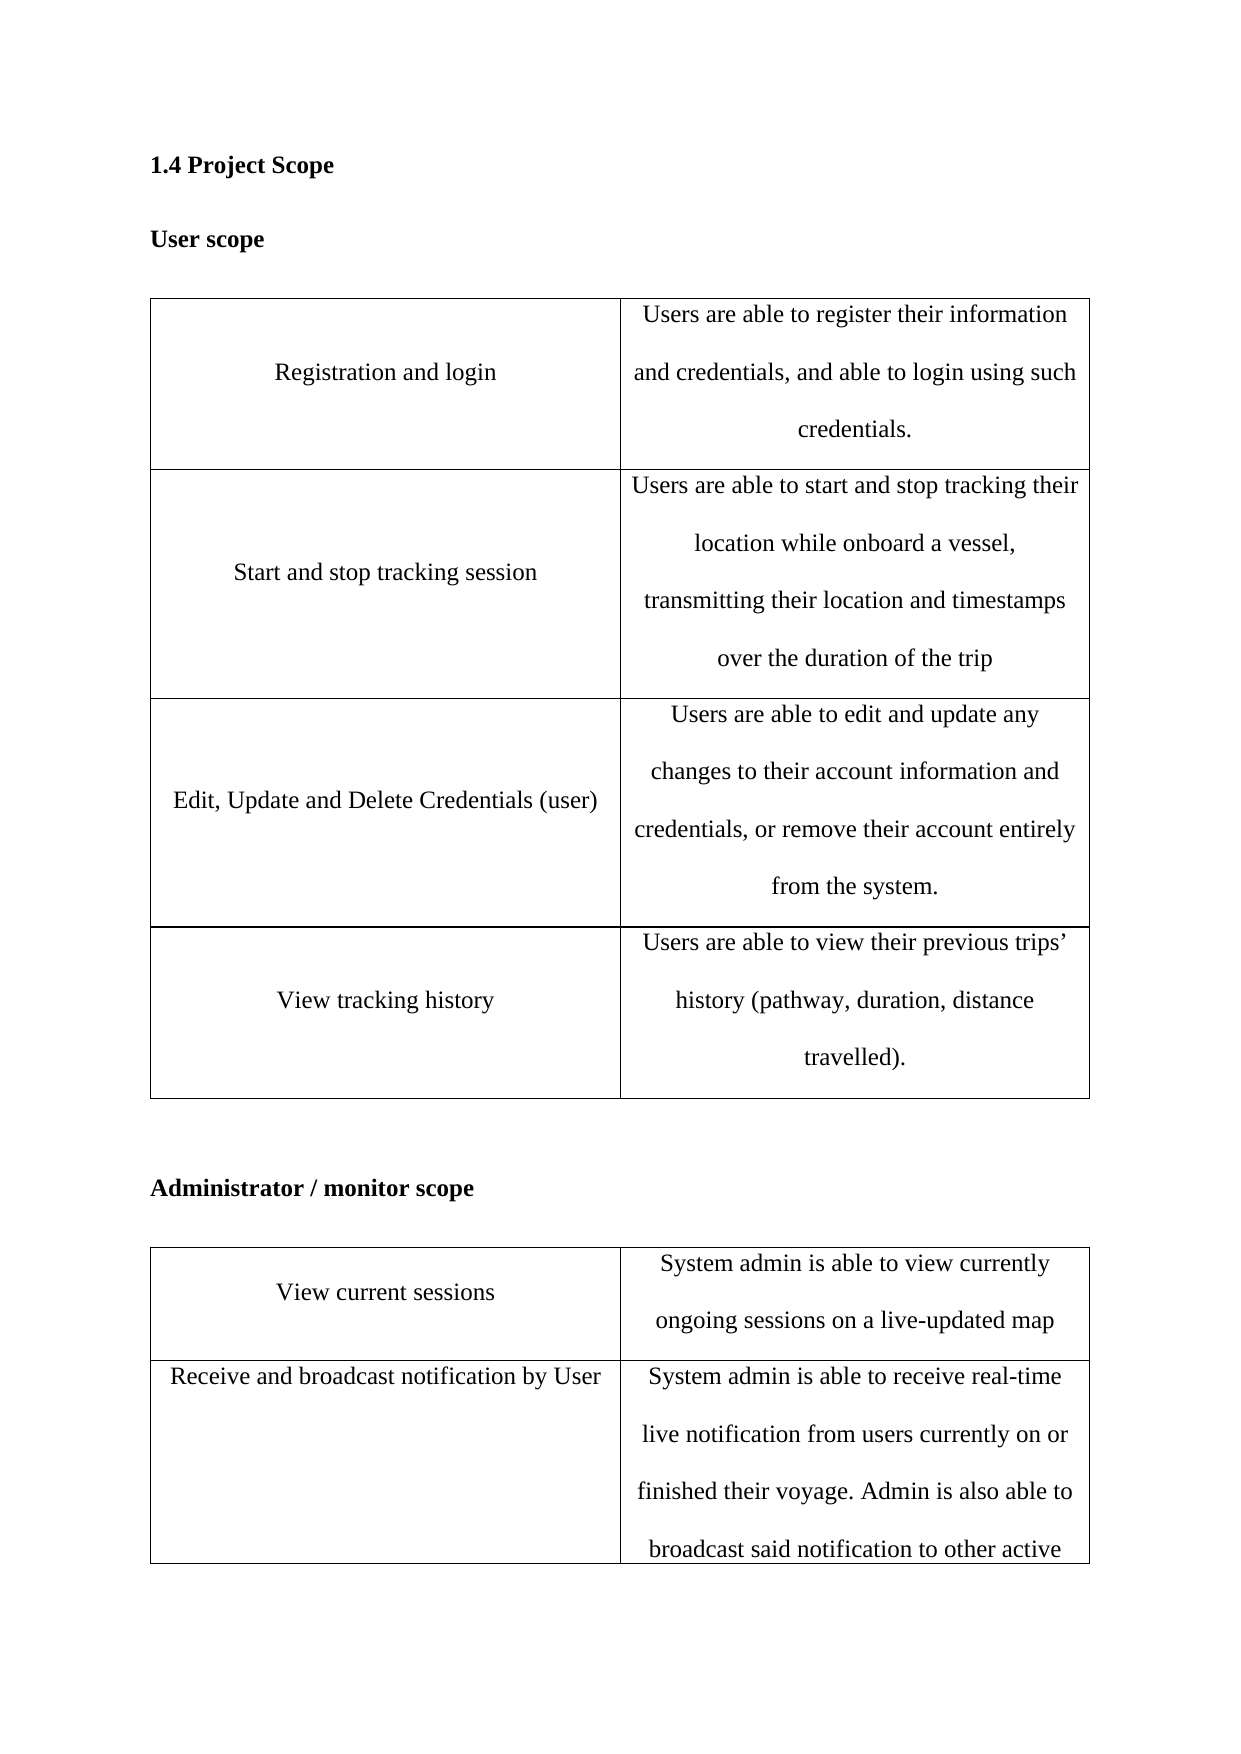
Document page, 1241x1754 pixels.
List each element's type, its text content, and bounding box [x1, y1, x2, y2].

table_header View current sessions [151, 1248, 620, 1360]
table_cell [621, 1361, 1089, 1563]
table_header Users are able to register their information and credentials, and able to login using such credentials. [621, 299, 1089, 469]
text Administrator / monitor scope [150, 1173, 1090, 1201]
table_cell Users are able to edit and update any changes to their account information and credentials, or remove their account entirely from the system. [621, 699, 1089, 926]
list Project Scope [150, 150, 1090, 179]
text User scope [150, 224, 1090, 253]
table_header System admin is able to view currently ongoing sessions on a live-updated map [621, 1248, 1089, 1360]
table_cell View tracking history [151, 928, 620, 1097]
table_cell Users are able to view their previous trips’ history (pathway, duration, distance travelled). [621, 928, 1089, 1097]
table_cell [151, 1361, 620, 1563]
table_header Registration and login [151, 299, 620, 469]
table_cell Start and stop tracking session [151, 470, 620, 698]
table_cell Users are able to start and stop tracking their location while onboard a vessel, transmitting their location and timestamps over the duration of the trip [621, 470, 1089, 698]
table_cell Edit, Update and Delete Credentials (user) [151, 699, 620, 926]
